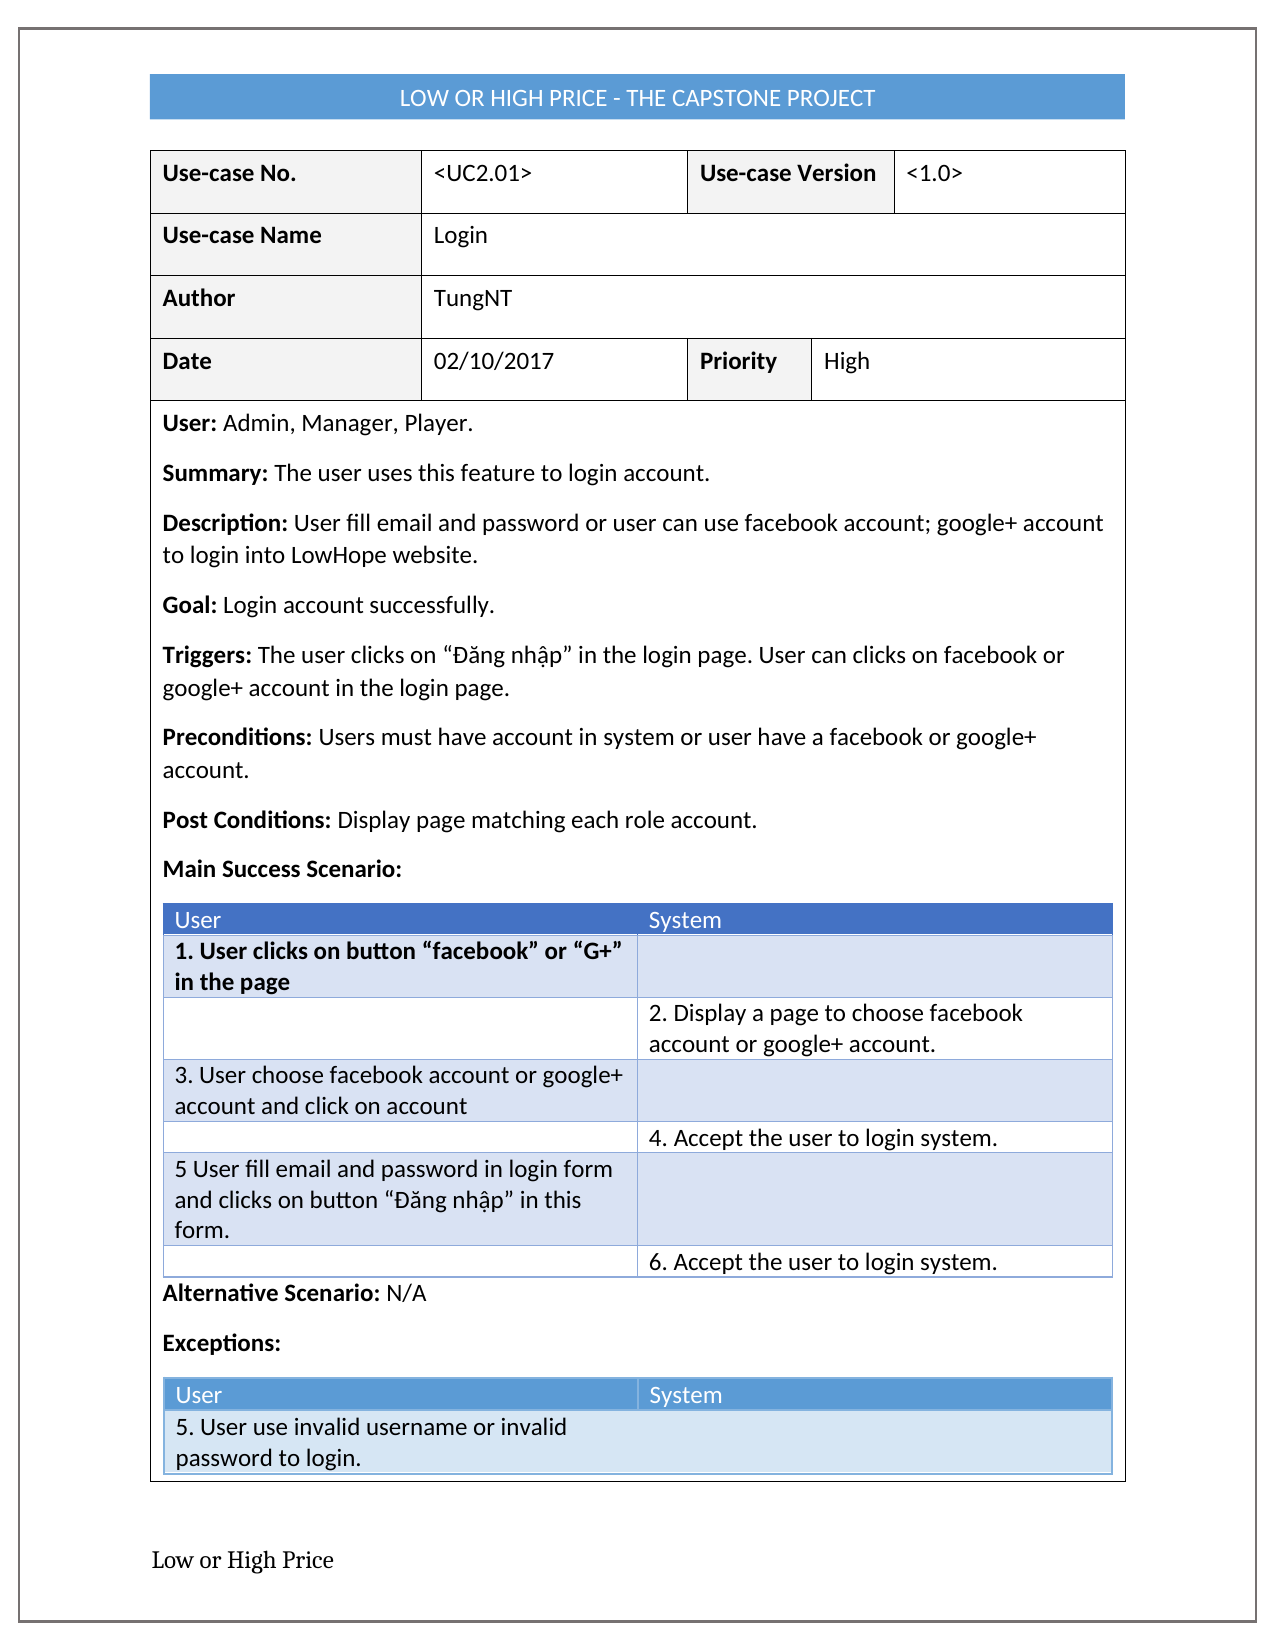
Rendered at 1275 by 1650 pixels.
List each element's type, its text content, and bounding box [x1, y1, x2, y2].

table_cell Priority [688, 339, 811, 400]
table_cell Login [422, 214, 1125, 275]
table_cell High [812, 339, 1125, 400]
table_cell Use-case Name [151, 214, 421, 275]
table_cell Date [151, 339, 421, 400]
table_cell <UC2.01> [422, 151, 687, 213]
table_cell TungNT [422, 276, 1125, 338]
table_cell 02/10/2017 [422, 339, 687, 400]
table_cell Use-case Version [688, 151, 894, 213]
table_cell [151, 401, 1125, 1481]
table_cell Use-case No. [151, 151, 421, 213]
table_cell <1.0> [895, 151, 1125, 213]
table_cell Author [151, 276, 421, 338]
